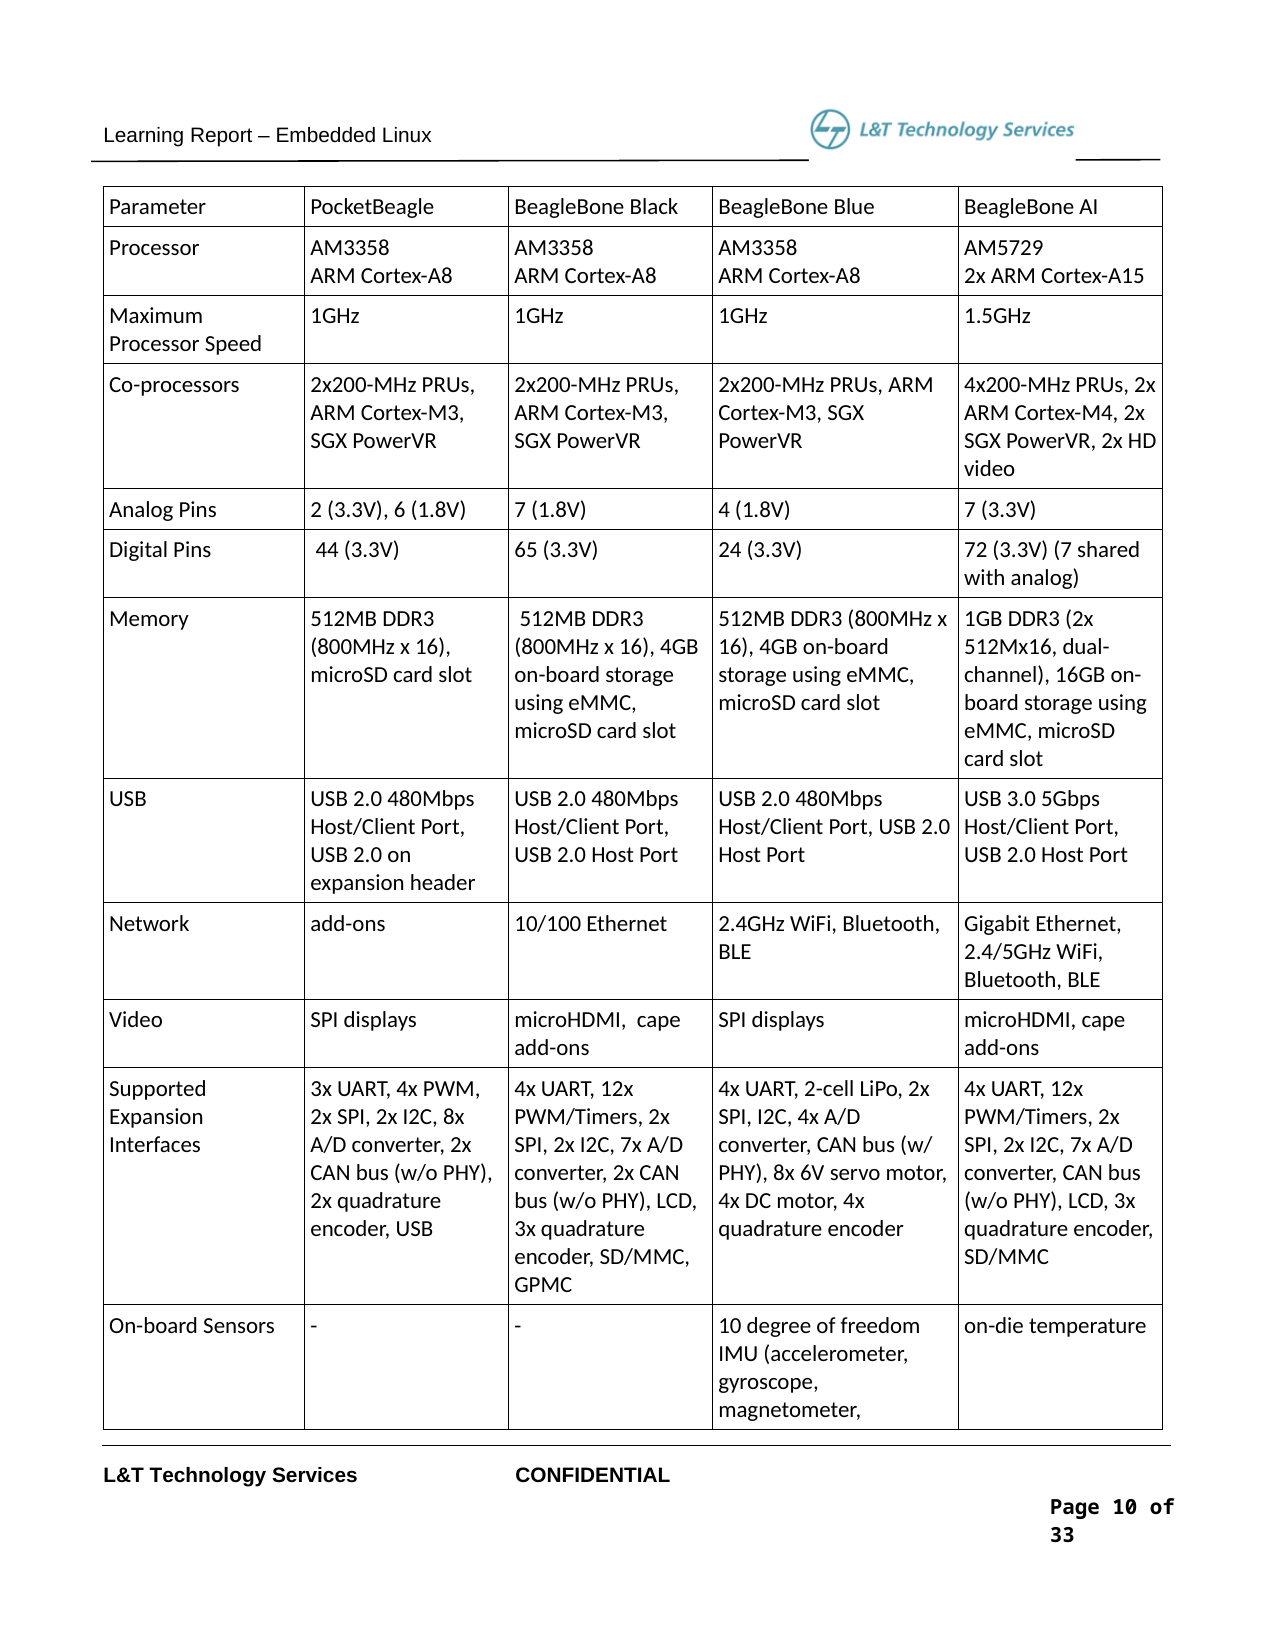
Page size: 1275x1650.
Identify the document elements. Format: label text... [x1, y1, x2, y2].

table_cell 65 (3.3V) [509, 530, 712, 597]
table_cell 44 (3.3V) [305, 530, 508, 597]
table_cell 4x UART, 12x PWM/Timers, 2x SPI, 2x I2C, 7x A/D converter, CAN bus (w/o PHY), LCD, 3x quadrature encoder, SD/MMC [959, 1068, 1162, 1304]
table_cell USB 2.0 480Mbps Host/Client Port, USB 2.0 on expansion header [305, 779, 508, 902]
table_header BeagleBone Black [509, 187, 712, 226]
table_cell Digital Pins [104, 530, 304, 597]
table_cell 1.5GHz [959, 296, 1162, 363]
table_cell Network [104, 903, 304, 999]
table_cell 7 (3.3V) [959, 489, 1162, 528]
table_cell 1GHz [509, 296, 712, 363]
table_header BeagleBone AI [959, 187, 1162, 226]
table_cell 7 (1.8V) [509, 489, 712, 528]
table_cell 3x UART, 4x PWM, 2x SPI, 2x I2C, 8x A/D converter, 2x CAN bus (w/o PHY), 2x quadrature encoder, USB [305, 1068, 508, 1304]
table_cell 512MB DDR3 (800MHz x 16), 4GB on-board storage using eMMC, microSD card slot [509, 598, 712, 778]
table_cell Video [104, 1000, 304, 1067]
table_cell USB [104, 779, 304, 902]
table_cell AM3358 ARM Cortex-A8 [713, 227, 958, 295]
table_cell USB 2.0 480Mbps Host/Client Port, USB 2.0 Host Port [509, 779, 712, 902]
table_cell 24 (3.3V) [713, 530, 958, 597]
table_header Parameter [104, 187, 304, 226]
table_cell 10/100 Ethernet [509, 903, 712, 999]
table_cell 2x200-MHz PRUs, ARM Cortex-M3, SGX PowerVR [509, 364, 712, 488]
table_cell 72 (3.3V) (7 shared with analog) [959, 530, 1162, 597]
table_cell 1GHz [713, 296, 958, 363]
table_cell Co-processors [104, 364, 304, 488]
table_cell 1GHz [305, 296, 508, 363]
table_cell 10 degree of freedom IMU (accelerometer, gyroscope, magnetometer, thermometer), barometer/thermometer [713, 1305, 958, 1428]
table_cell 2.4GHz WiFi, Bluetooth, BLE [713, 903, 958, 999]
table_cell microHDMI, cape add-ons [509, 1000, 712, 1067]
table_cell Gigabit Ethernet, 2.4/5GHz WiFi, Bluetooth, BLE [959, 903, 1162, 999]
table_cell 4x200-MHz PRUs, 2x ARM Cortex-M4, 2x SGX PowerVR, 2x HD video [959, 364, 1162, 488]
table_cell AM5729 2x ARM Cortex-A15 [959, 227, 1162, 295]
table_cell Supported Expansion Interfaces [104, 1068, 304, 1304]
table_cell AM3358 ARM Cortex-A8 [509, 227, 712, 295]
table_cell 4x UART, 2-cell LiPo, 2x SPI, I2C, 4x A/D converter, CAN bus (w/ PHY), 8x 6V servo motor, 4x DC motor, 4x quadrature encoder [713, 1068, 958, 1304]
table_cell 2 (3.3V), 6 (1.8V) [305, 489, 508, 528]
table_cell - [509, 1305, 712, 1428]
table_cell on-die temperature [959, 1305, 1162, 1428]
table_cell 1GB DDR3 (2x 512Mx16, dual-channel), 16GB on-board storage using eMMC, microSD card slot [959, 598, 1162, 778]
table_header BeagleBone Blue [713, 187, 958, 226]
table_cell Processor [104, 227, 304, 295]
table_cell 2x200-MHz PRUs, ARM Cortex-M3, SGX PowerVR [713, 364, 958, 488]
table_cell SPI displays [713, 1000, 958, 1067]
table_cell 512MB DDR3 (800MHz x 16), 4GB on-board storage using eMMC, microSD card slot [713, 598, 958, 778]
table_cell 4 (1.8V) [713, 489, 958, 528]
table_cell 512MB DDR3 (800MHz x 16), microSD card slot [305, 598, 508, 778]
table_cell AM3358 ARM Cortex-A8 [305, 227, 508, 295]
table_cell - [305, 1305, 508, 1428]
table_cell Memory [104, 598, 304, 778]
table_cell microHDMI, cape add-ons [959, 1000, 1162, 1067]
table_cell add-ons [305, 903, 508, 999]
table_cell 4x UART, 12x PWM/Timers, 2x SPI, 2x I2C, 7x A/D converter, 2x CAN bus (w/o PHY), LCD, 3x quadrature encoder, SD/MMC, GPMC [509, 1068, 712, 1304]
table_cell USB 3.0 5Gbps Host/Client Port, USB 2.0 Host Port [959, 779, 1162, 902]
table_header PocketBeagle [305, 187, 508, 226]
table_cell On-board Sensors [104, 1305, 304, 1428]
picture [808, 98, 1076, 162]
table_cell SPI displays [305, 1000, 508, 1067]
table_cell Maximum Processor Speed [104, 296, 304, 363]
table_cell Analog Pins [104, 489, 304, 528]
table_cell 2x200-MHz PRUs, ARM Cortex-M3, SGX PowerVR [305, 364, 508, 488]
table_cell USB 2.0 480Mbps Host/Client Port, USB 2.0 Host Port [713, 779, 958, 902]
